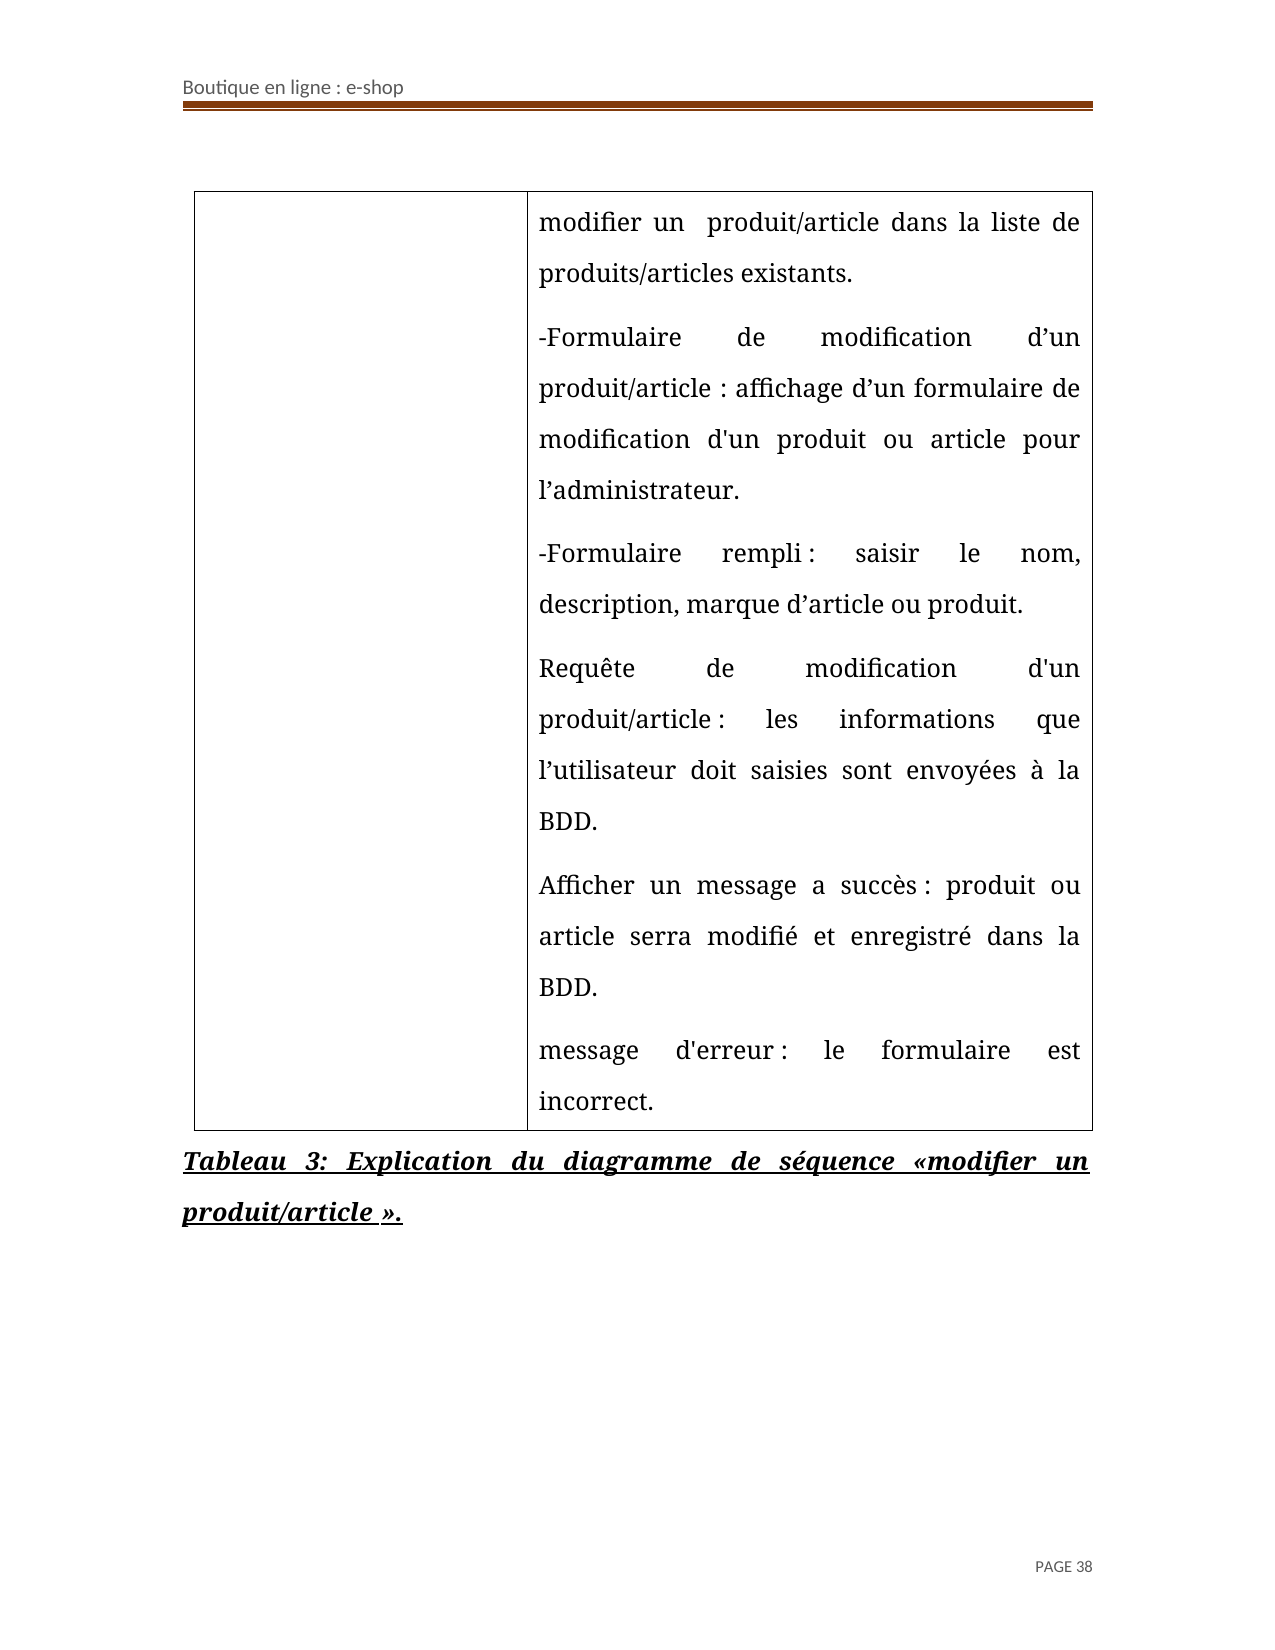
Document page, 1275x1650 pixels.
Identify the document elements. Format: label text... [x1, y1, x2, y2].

text Tableau 3: Explication du diagramme de séquence «modifier un produit/article ». [182, 1143, 1093, 1229]
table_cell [528, 192, 1092, 1130]
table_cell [195, 192, 527, 1130]
